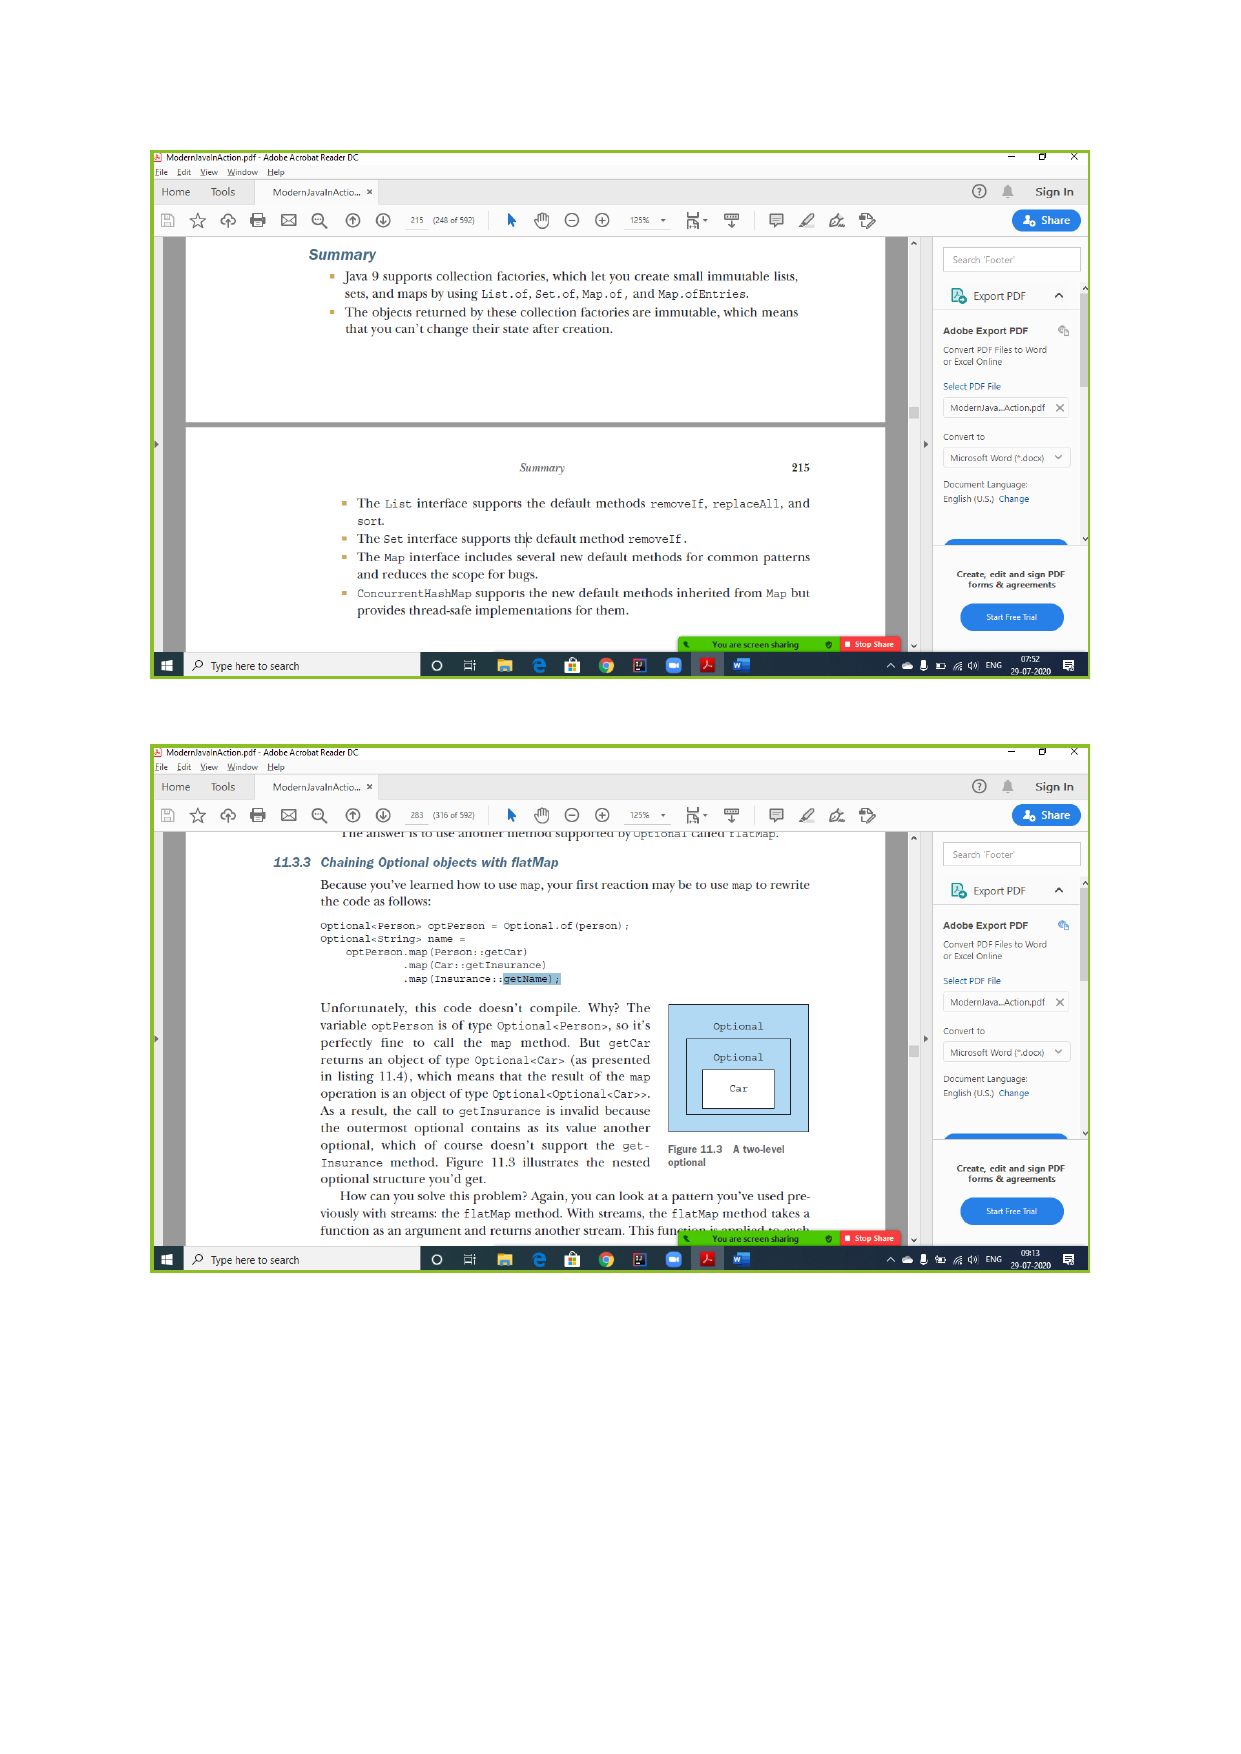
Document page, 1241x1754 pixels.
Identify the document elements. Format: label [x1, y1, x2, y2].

picture [150, 744, 1091, 1273]
picture [150, 150, 1091, 679]
